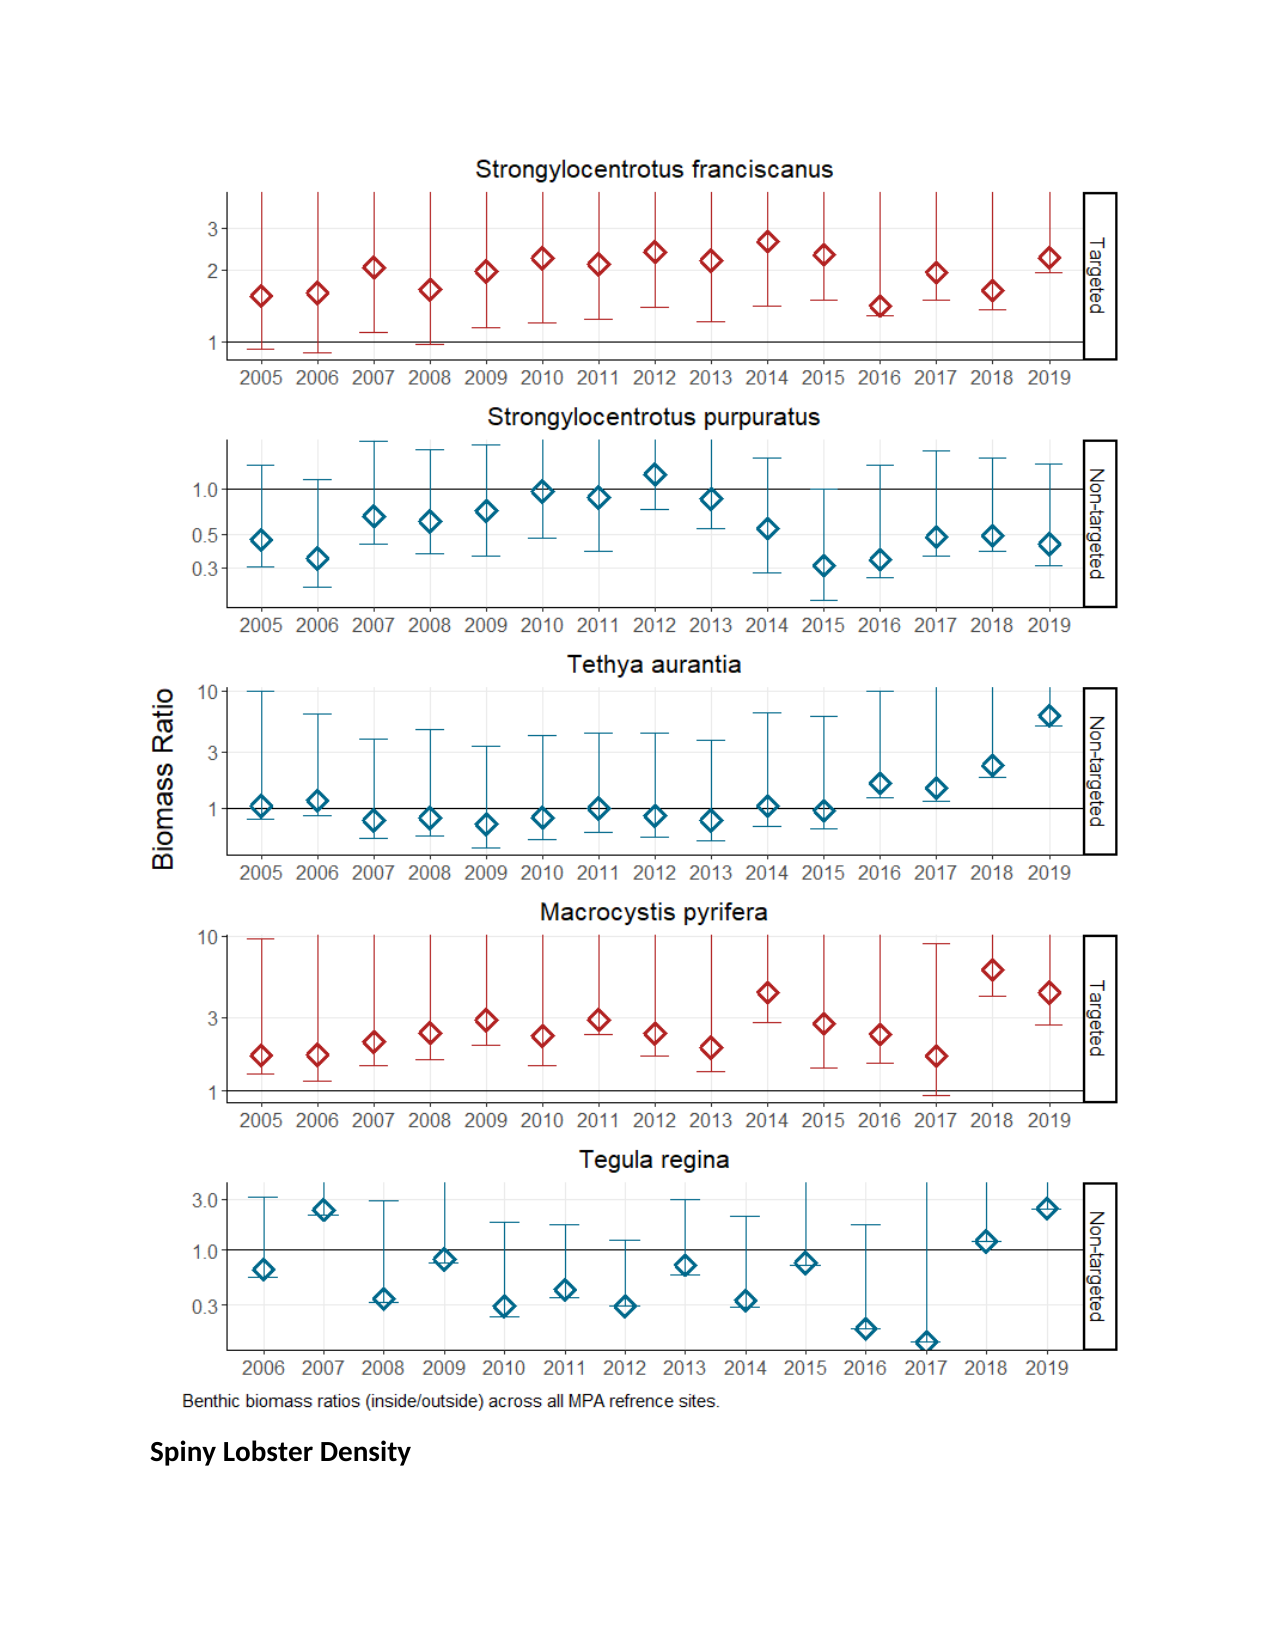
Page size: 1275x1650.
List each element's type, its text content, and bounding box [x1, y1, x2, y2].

subtitle Spiny Lobster Density [150, 1433, 1125, 1468]
picture [150, 150, 1125, 1412]
